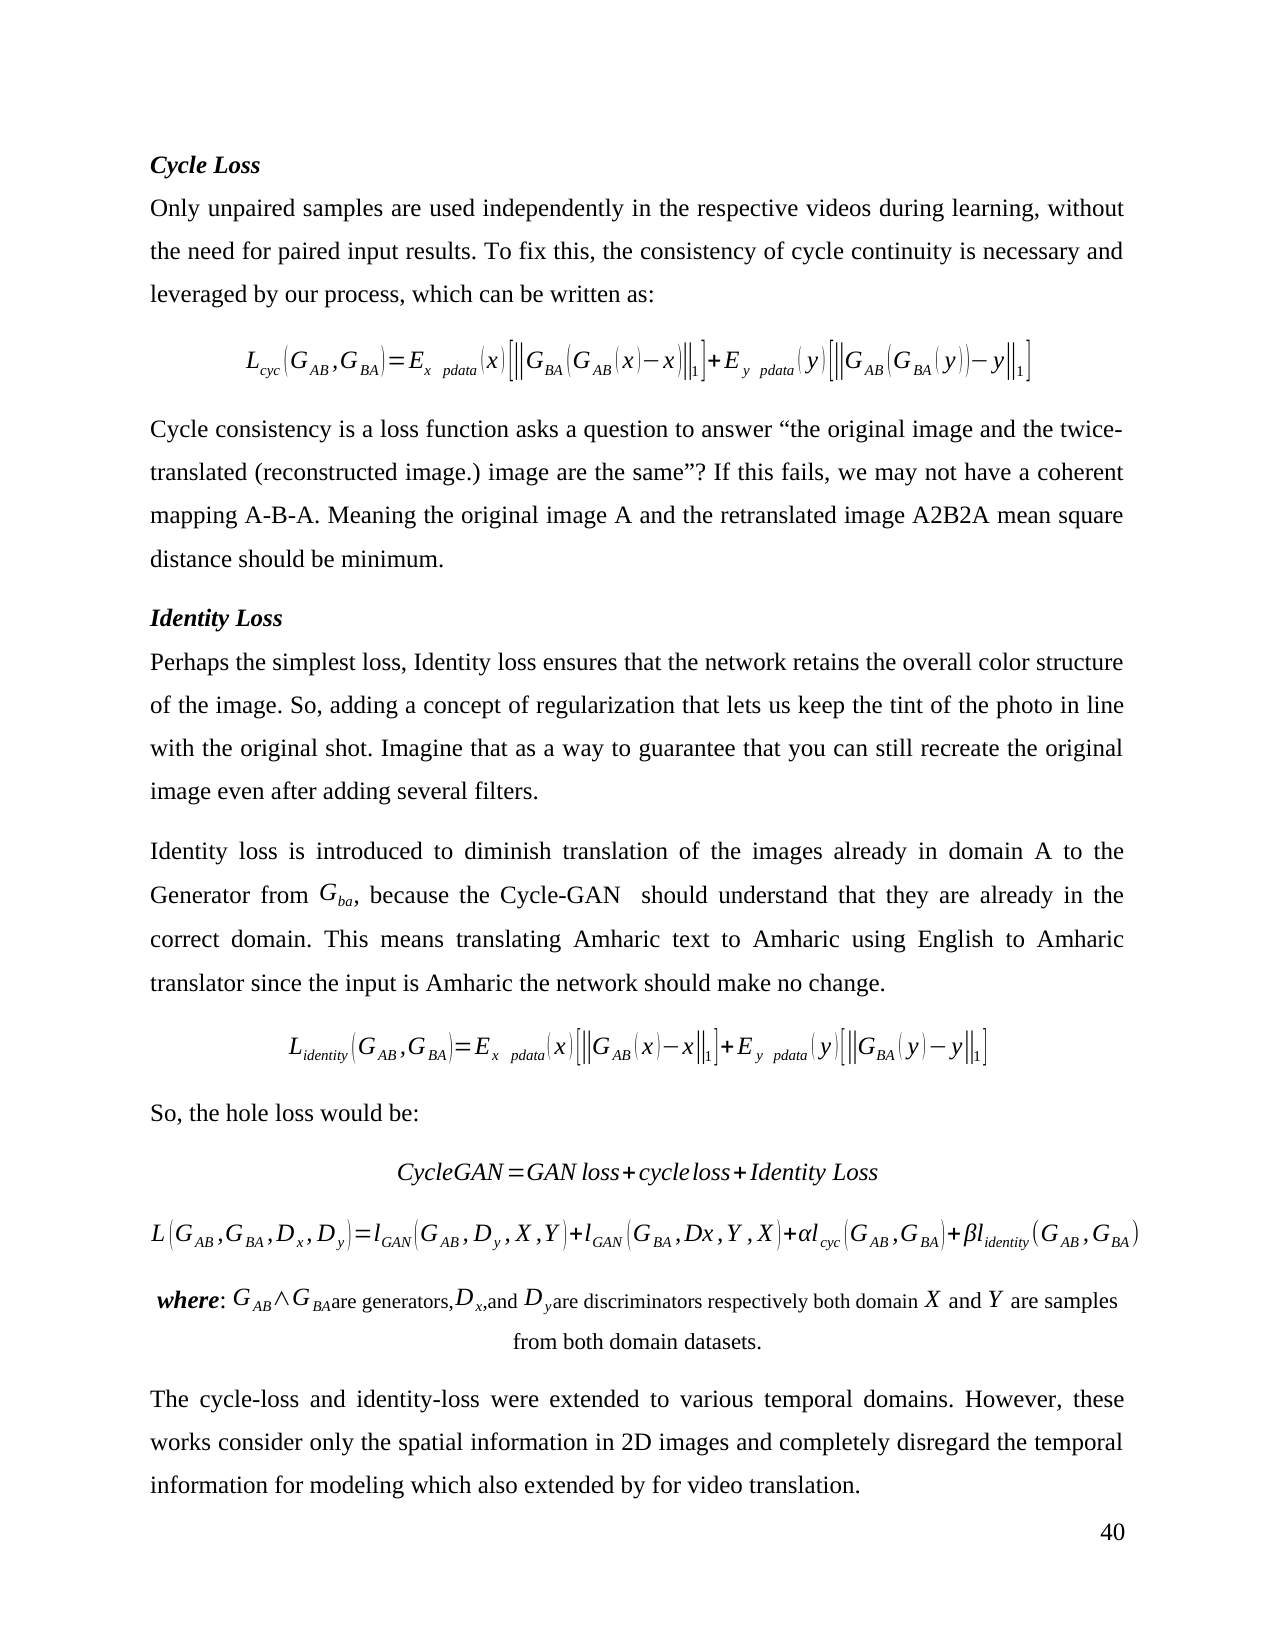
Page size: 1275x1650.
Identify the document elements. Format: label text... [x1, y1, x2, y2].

text Identity loss is introduced to diminish translation of the images already in domain A to the Generator from , because the Cycle-GAN should understand that they are already in the correct domain. This means translating Amharic text to Amharic using English to Amharic translator since the input is Amharic the network should make no change. [150, 836, 1125, 996]
text So, the hole loss would be: [150, 1098, 1125, 1127]
text Perhaps the simplest loss, Identity loss ensures that the network retains the overall color structure of the image. So, adding a concept of regularization that lets us keep the tint of the photo in line with the original shot. Imagine that as a way to guarantee that you can still recreate the original image even after adding several filters. [150, 647, 1125, 805]
subtitle Identity Loss [150, 603, 1125, 632]
text Cycle consistency is a loss function asks a question to answer “the original image and the twice-translated (reconstructed image.) image are the same”? If this fails, we may not have a coherent mapping A-B-A. Meaning the original image A and the retranslated image A2B2A mean square distance should be minimum. [150, 414, 1125, 572]
subtitle Cycle Loss [150, 150, 1125, 179]
text where: are generators,,and are discriminators respectively both domain and are samples from both domain datasets. [150, 1284, 1125, 1354]
text Only unpaired samples are used independently in the respective videos during learning, without the need for paired input results. To fix this, the consistency of cycle continuity is necessary and leveraged by our process, which can be written as: [150, 193, 1125, 308]
text The cycle-loss and identity-loss were extended to various temporal domains. However, these works consider only the spatial information in 2D images and completely disregard the temporal information for modeling which also extended by for video translation. [150, 1384, 1125, 1499]
